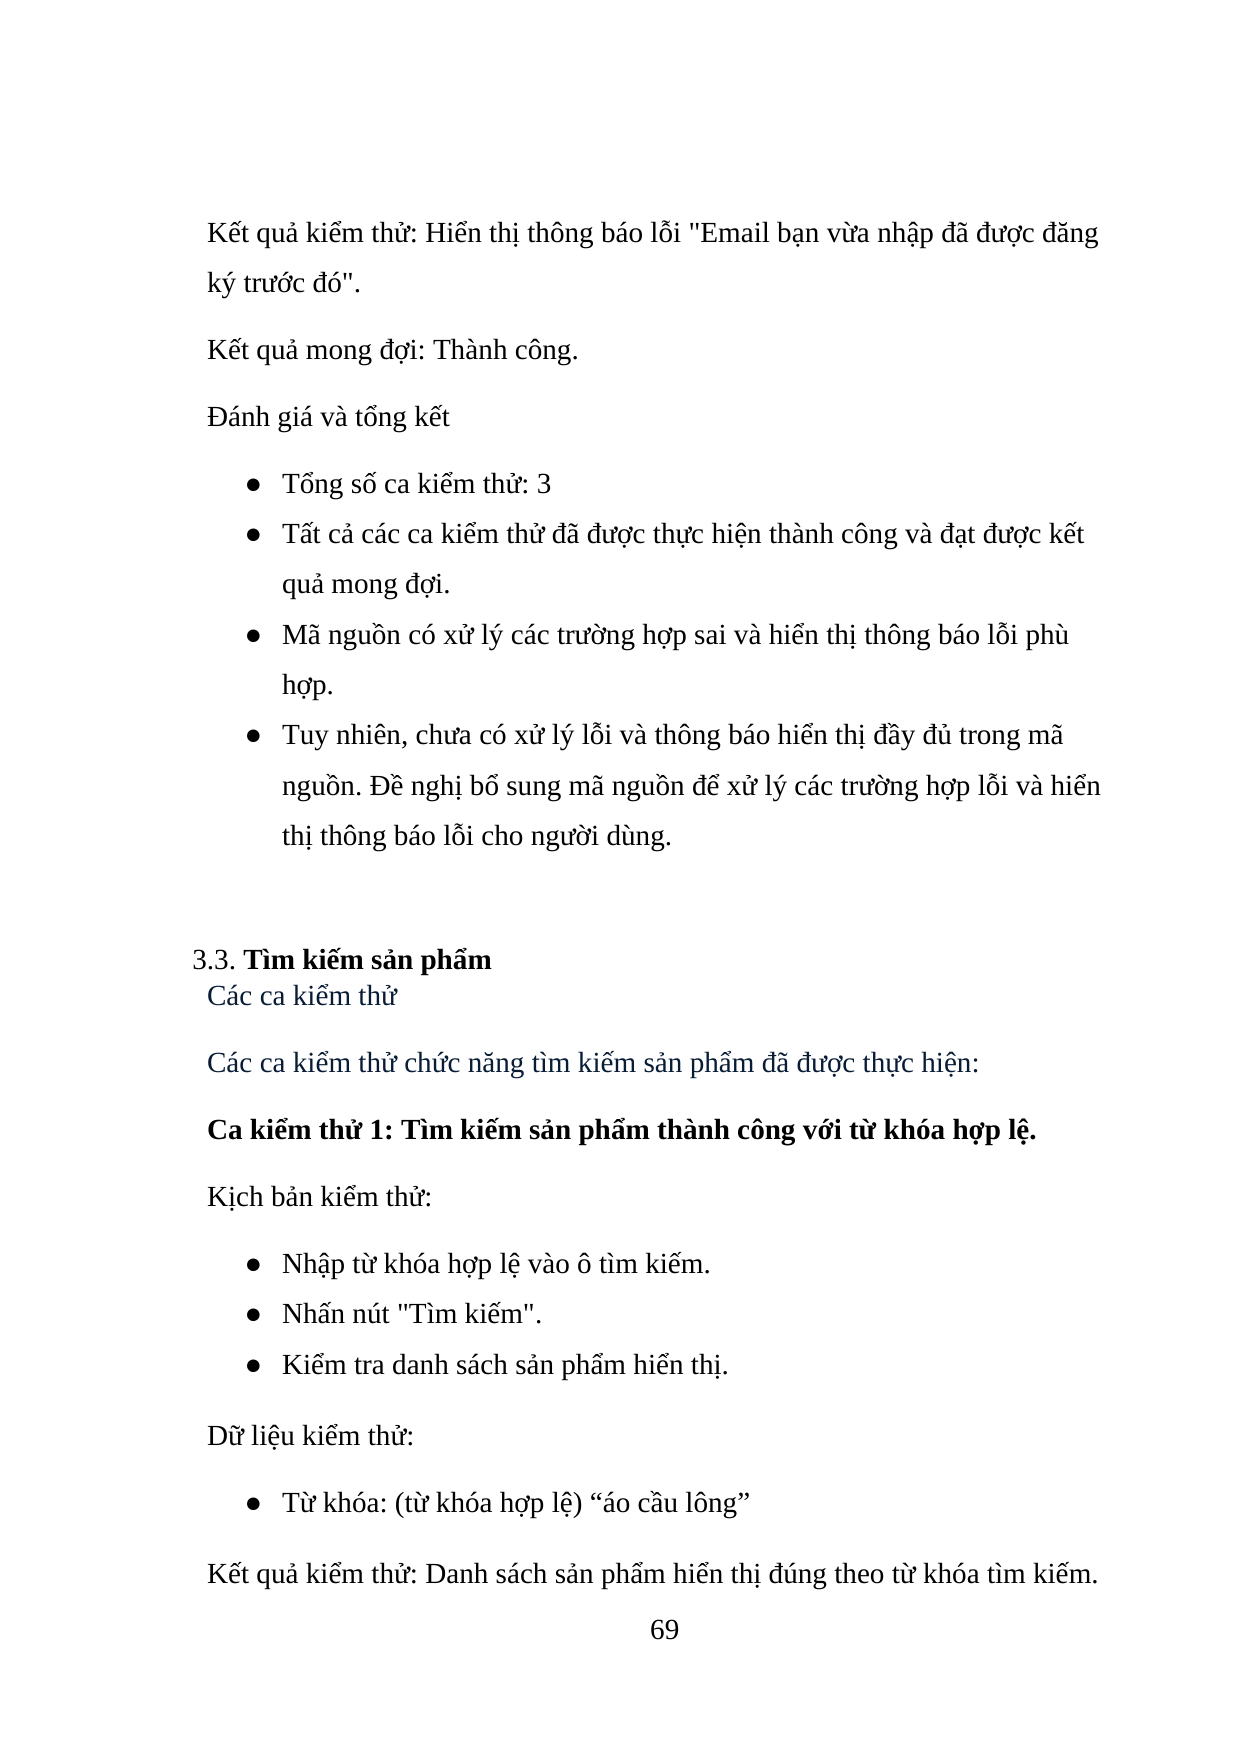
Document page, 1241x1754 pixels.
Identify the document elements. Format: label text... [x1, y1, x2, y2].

subtitle Tìm kiếm sản phẩm [243, 942, 1122, 976]
text Kết quả kiểm thử: Hiển thị thông báo lỗi "Email bạn vừa nhập đã được đăng ký trước đó". [207, 215, 1122, 298]
list Nhấn nút "Tìm kiếm". [244, 1296, 1122, 1330]
text Ca kiểm thử 1: Tìm kiếm sản phẩm thành công với từ khóa hợp lệ. [207, 1112, 1122, 1146]
text Các ca kiểm thử chức năng tìm kiếm sản phẩm đã được thực hiện: [207, 1045, 1122, 1079]
text Đánh giá và tổng kết [207, 399, 1122, 432]
text Các ca kiểm thử [207, 978, 1122, 1012]
text Kết quả kiểm thử: Danh sách sản phẩm hiển thị đúng theo từ khóa tìm kiếm. [207, 1556, 1122, 1589]
list Kiểm tra danh sách sản phẩm hiển thị. [244, 1347, 1122, 1380]
list Từ khóa: (từ khóa hợp lệ) “áo cầu lông” [244, 1485, 1122, 1518]
list Tổng số ca kiểm thử: 3 [244, 466, 1122, 499]
list Nhập từ khóa hợp lệ vào ô tìm kiếm. [244, 1246, 1122, 1280]
list Tất cả các ca kiểm thử đã được thực hiện thành công và đạt được kết quả mong đợi. [244, 516, 1122, 600]
text Kịch bản kiểm thử: [207, 1179, 1122, 1213]
list Tuy nhiên, chưa có xử lý lỗi và thông báo hiển thị đầy đủ trong mã nguồn. Đề nghị bổ sung mã nguồn để xử lý các trường hợp lỗi và hiển thị thông báo lỗi cho người dùng. [244, 717, 1122, 852]
list Mã nguồn có xử lý các trường hợp sai và hiển thị thông báo lỗi phù hợp. [244, 617, 1122, 701]
text Dữ liệu kiểm thử: [207, 1418, 1122, 1451]
text Kết quả mong đợi: Thành công. [207, 332, 1122, 366]
